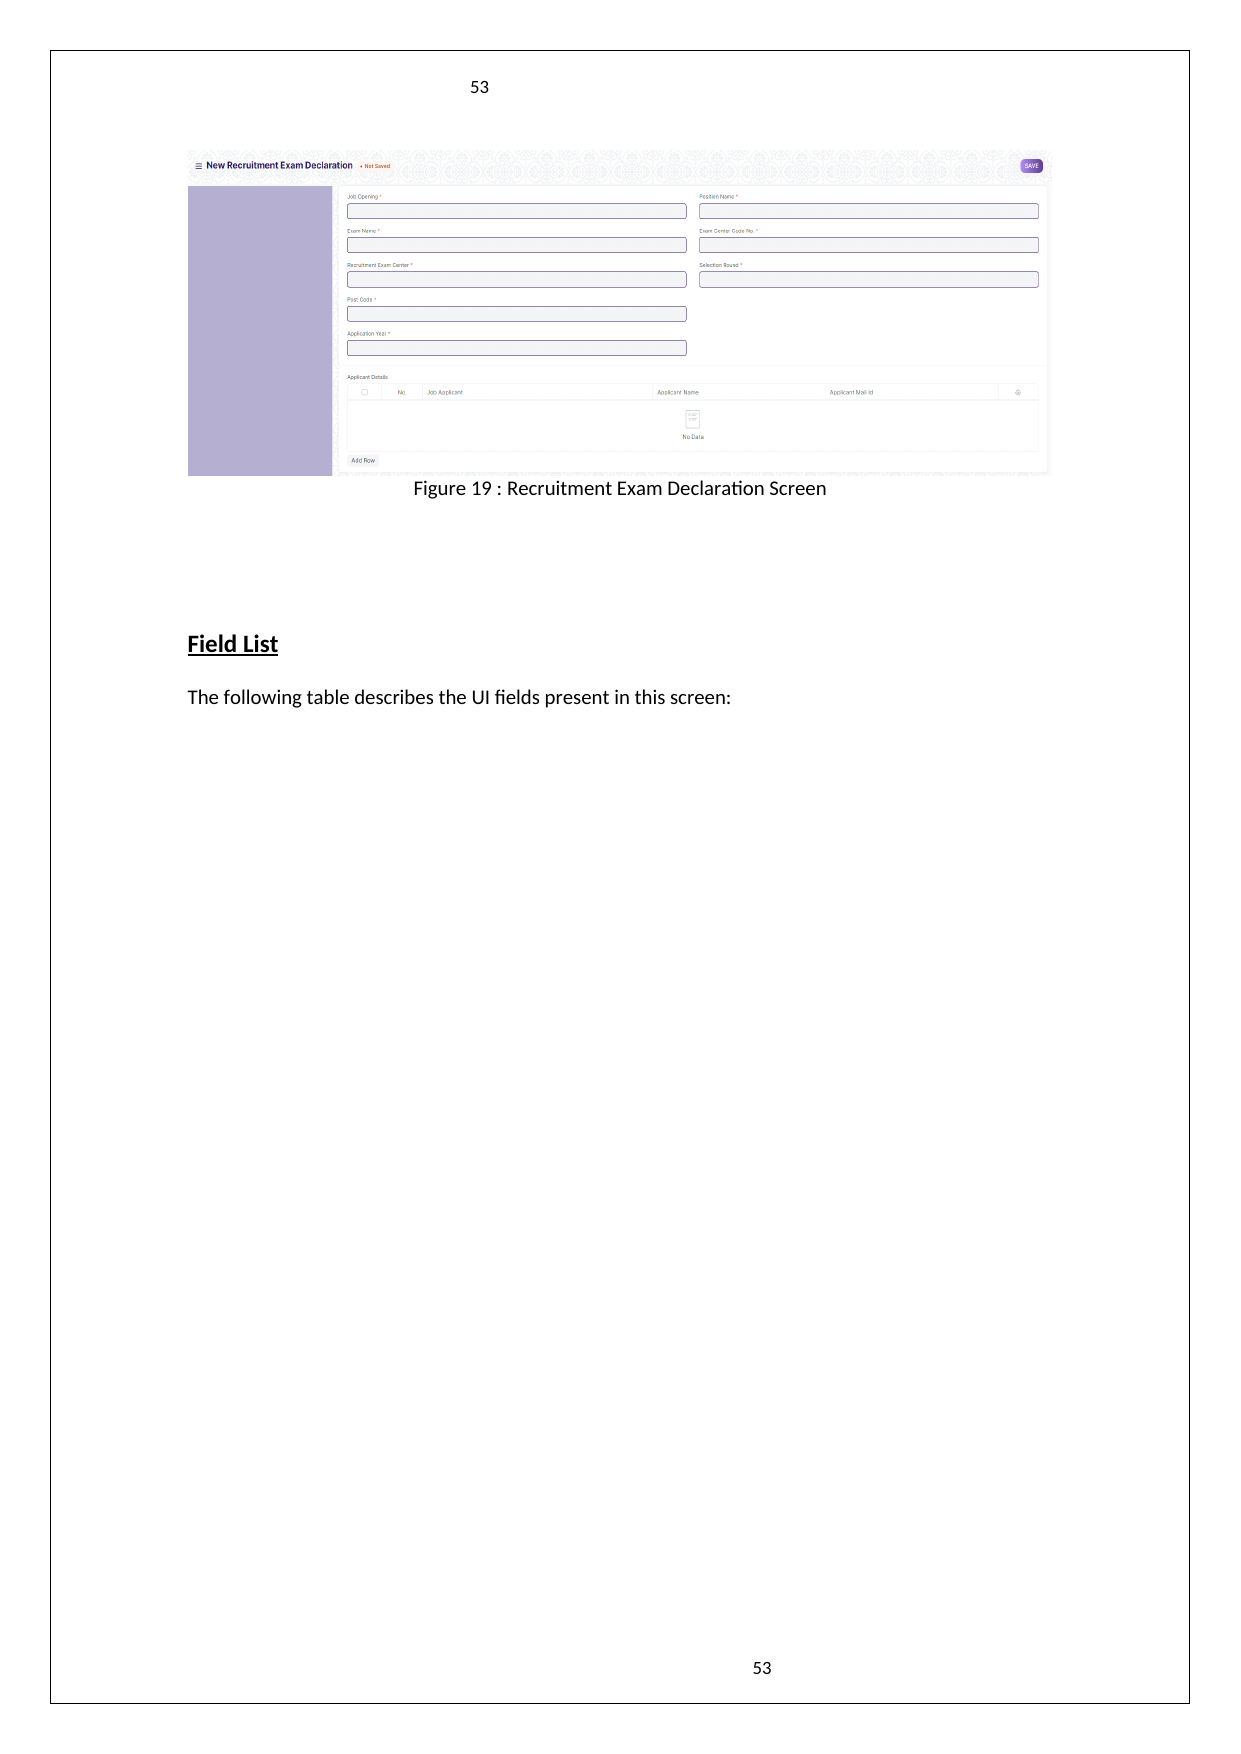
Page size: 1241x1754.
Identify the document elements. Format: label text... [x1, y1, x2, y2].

list The following table describes the UI fields present in this screen: [187, 684, 1053, 709]
text Figure 19 : Recruitment Exam Declaration Screen [187, 476, 1053, 501]
picture [187, 150, 1053, 476]
list Field List [187, 628, 1053, 658]
